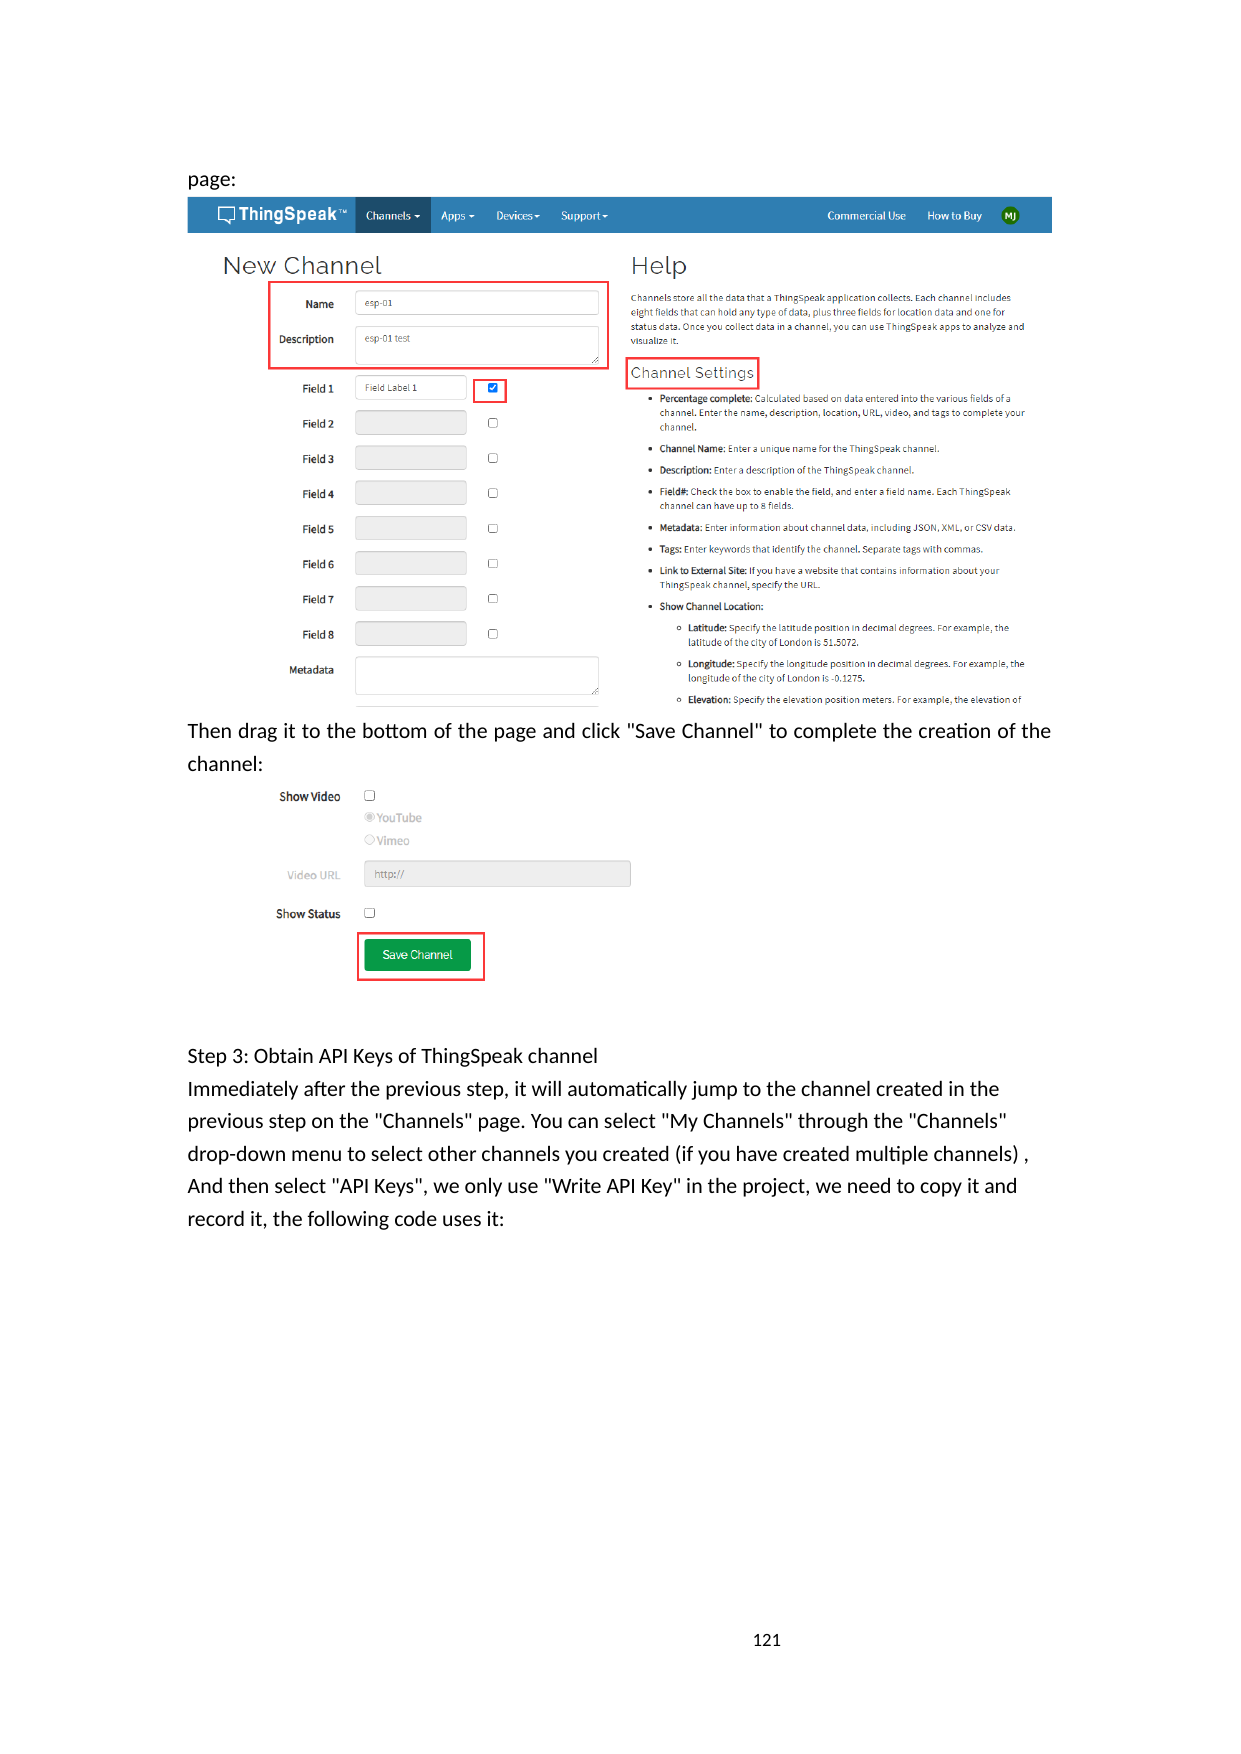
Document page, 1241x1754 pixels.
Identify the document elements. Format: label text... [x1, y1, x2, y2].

text Then drag it to the bottom of the page and click "Save Channel" to complete the creation of the channel: [187, 714, 1053, 779]
text Step 3: Obtain API Keys of ThingSpeak channel [187, 1039, 1053, 1072]
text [187, 162, 1053, 194]
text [187, 1072, 1053, 1234]
picture [187, 194, 1052, 707]
picture [187, 779, 1053, 1001]
